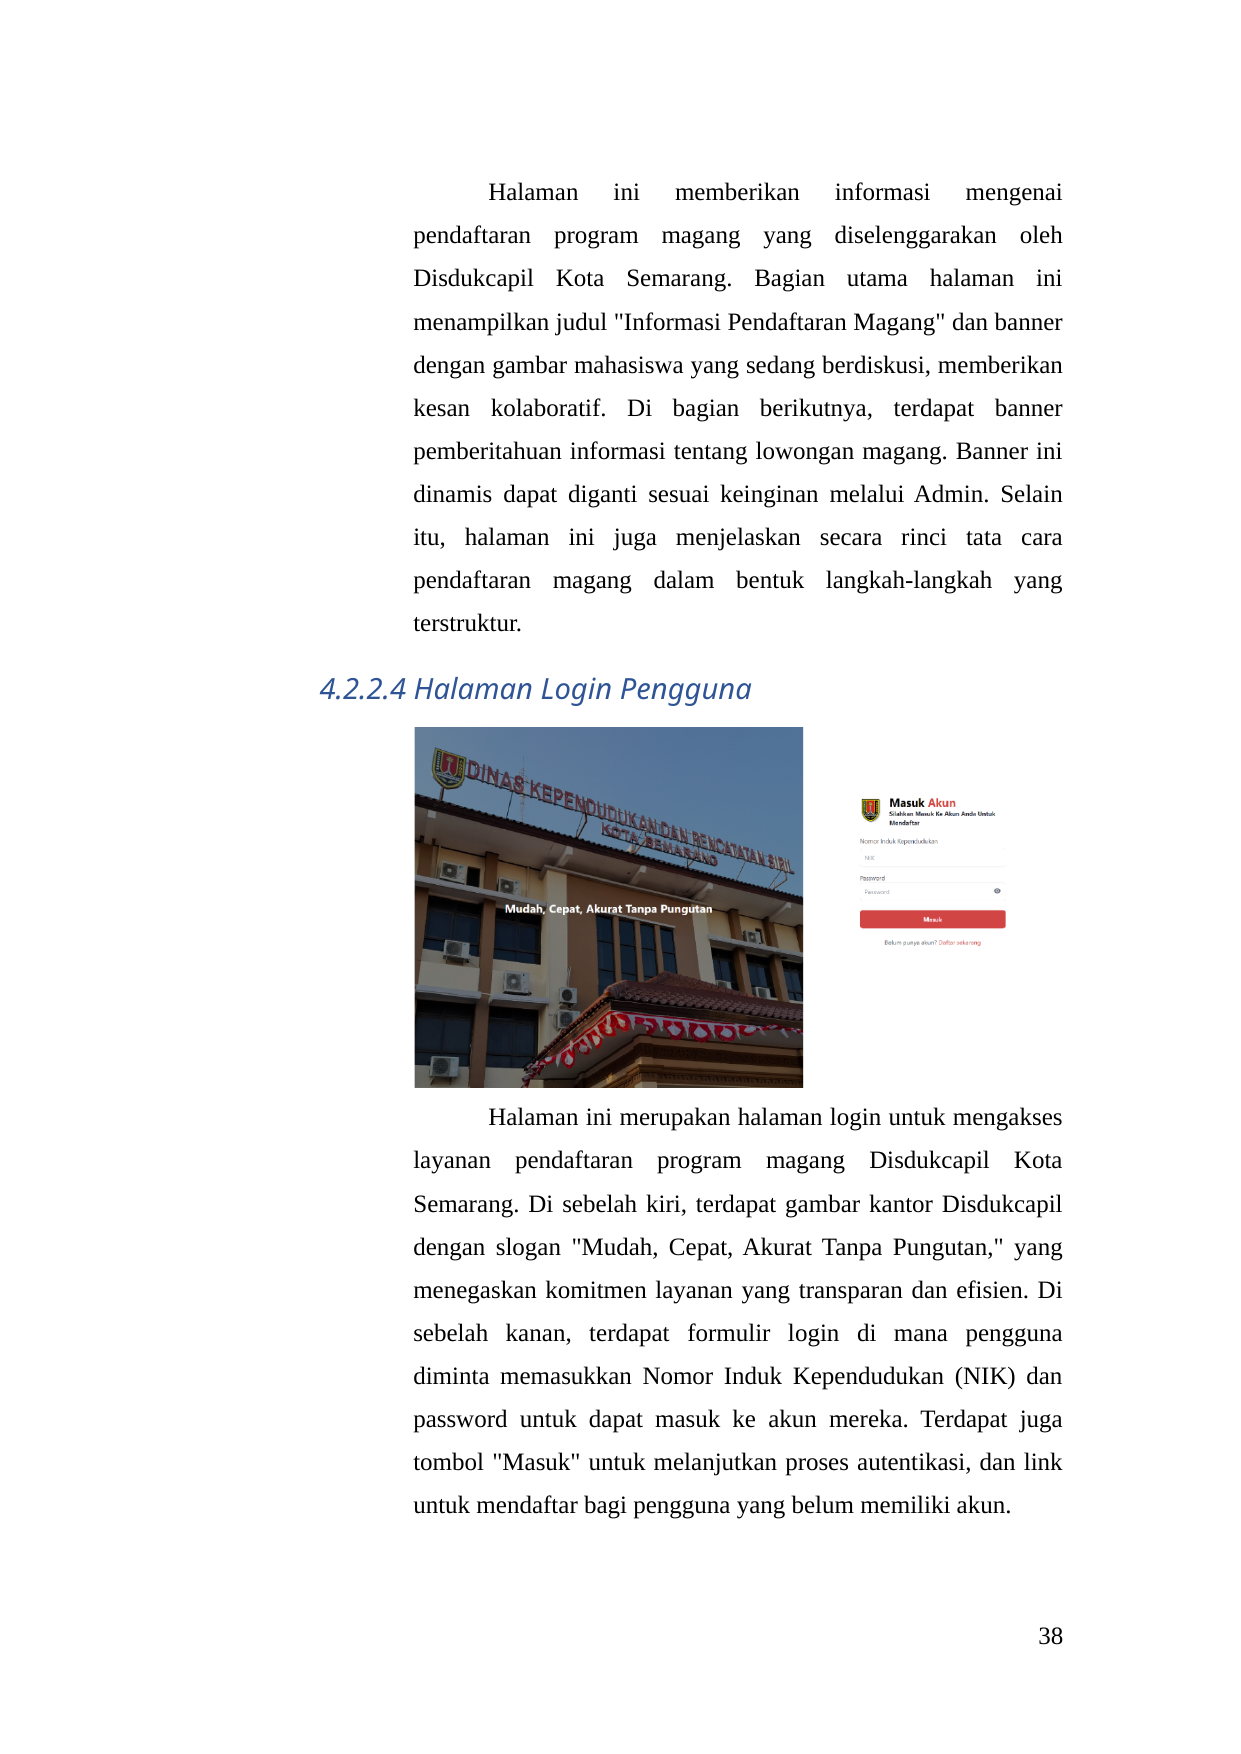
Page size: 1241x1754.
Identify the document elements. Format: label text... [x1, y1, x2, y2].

picture [414, 727, 1062, 1088]
list Halaman ini memberikan informasi mengenai pendaftaran program magang yang diselenggarakan oleh Disdukcapil Kota Semarang. Bagian utama halaman ini menampilkan judul "Informasi Pendaftaran Magang" dan banner dengan gambar mahasiswa yang sedang berdiskusi, memberikan kesan kolaboratif. Di bagian berikutnya, terdapat banner pemberitahuan informasi tentang lowongan magang. Banner ini dinamis dapat diganti sesuai keinginan melalui Admin. Selain itu, halaman ini juga menjelaskan secara rinci tata cara pendaftaran magang dalam bentuk langkah-langkah yang terstruktur. [413, 177, 1063, 637]
list Halaman ini merupakan halaman login untuk mengakses layanan pendaftaran program magang Disdukcapil Kota Semarang. Di sebelah kiri, terdapat gambar kantor Disdukcapil dengan slogan "Mudah, Cepat, Akurat Tanpa Pungutan," yang menegaskan komitmen layanan yang transparan dan efisien. Di sebelah kanan, terdapat formulir login di mana pengguna diminta memasukkan Nomor Induk Kependudukan (NIK) dan password untuk dapat masuk ke akun mereka. Terdapat juga tombol "Masuk" untuk melanjutkan proses autentikasi, dan link untuk mendaftar bagi pengguna yang belum memiliki akun. [413, 1102, 1063, 1519]
subtitle 4.2.2.4 Halaman Login Pengguna [319, 668, 1063, 708]
